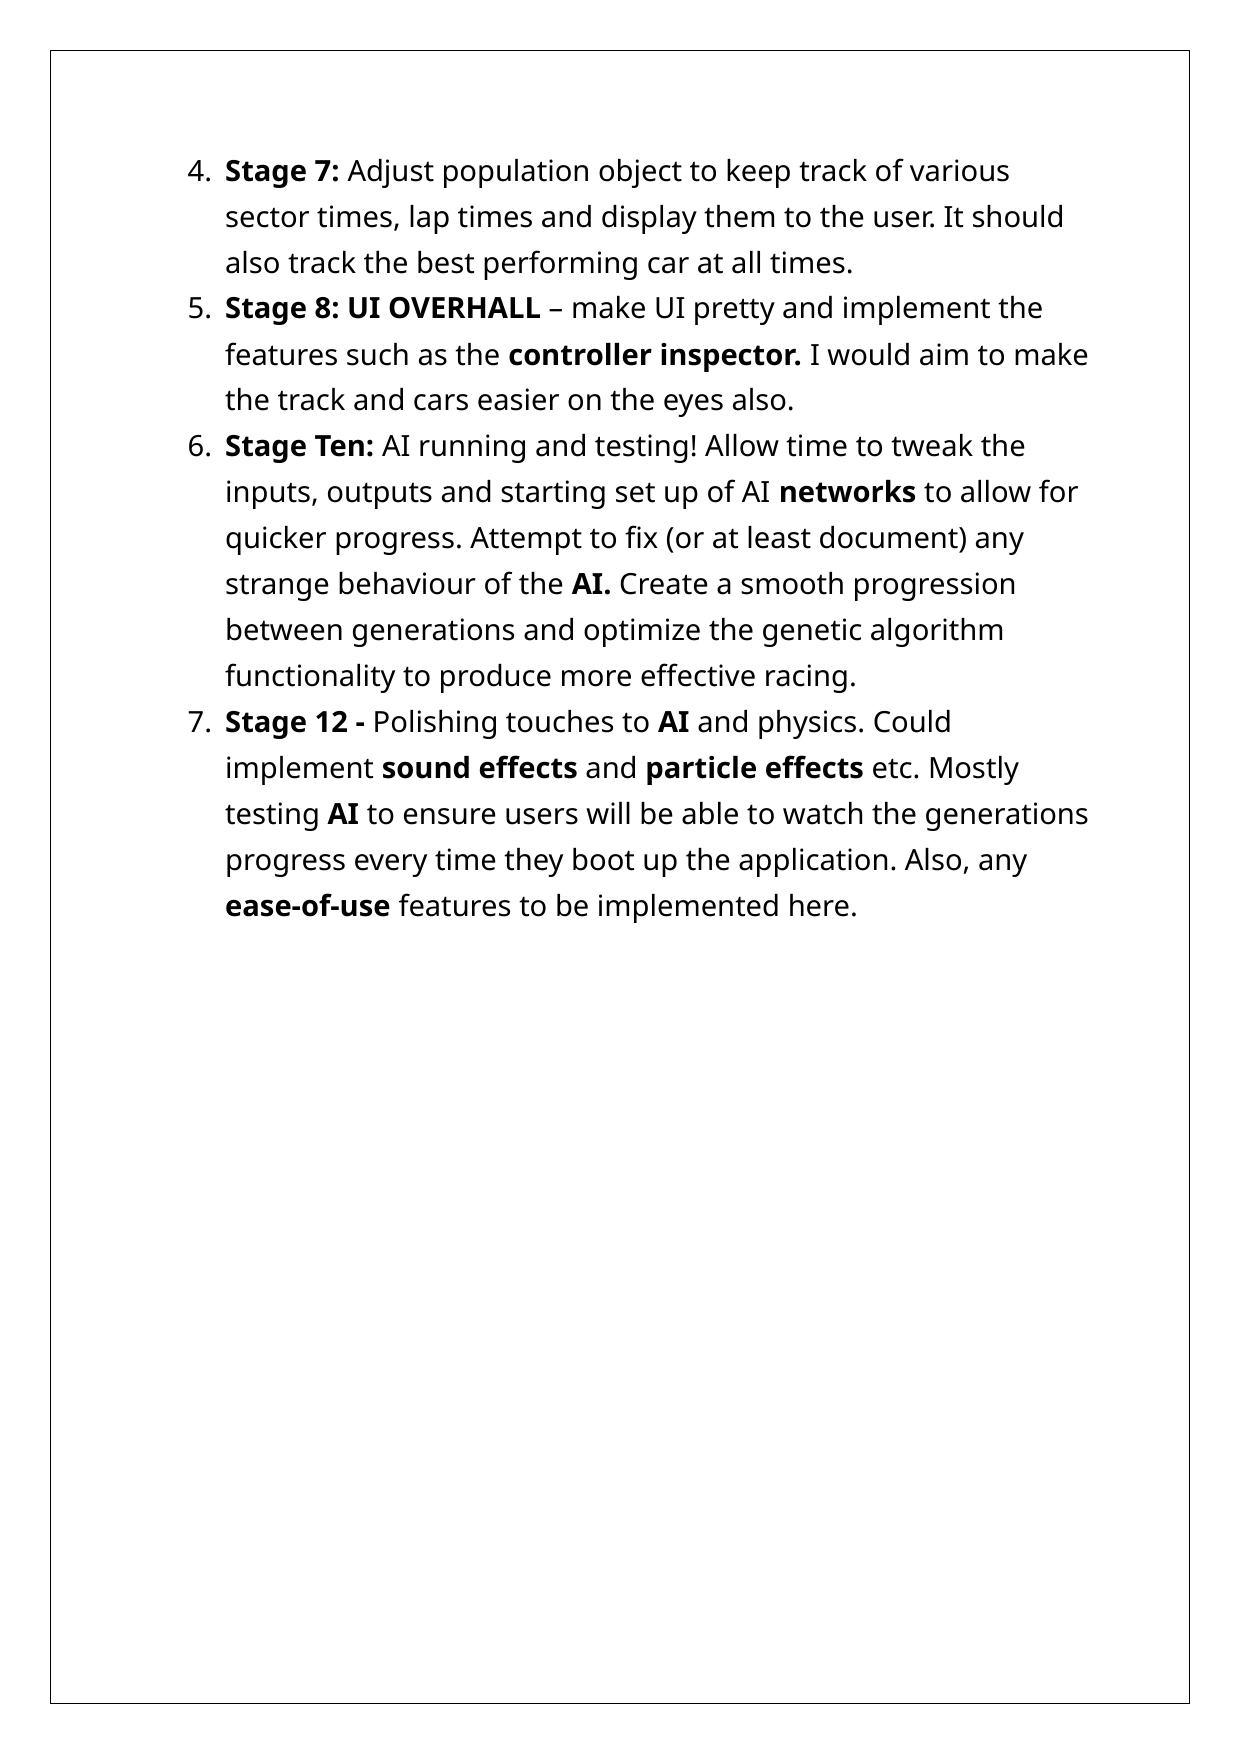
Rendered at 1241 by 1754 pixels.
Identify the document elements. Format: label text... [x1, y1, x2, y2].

list Stage 12 - Polishing touches to AI and physics. Could implement sound effects and particle effects etc. Mostly testing AI to ensure users will be able to watch the generations progress every time they boot up the application. Also, any ease-of-use features to be implemented here. [187, 701, 1090, 925]
list Stage Ten: AI running and testing! Allow time to tweak the inputs, outputs and starting set up of AI networks to allow for quicker progress. Attempt to fix (or at least document) any strange behaviour of the AI. Create a smooth progression between generations and optimize the genetic algorithm functionality to produce more effective racing. [187, 426, 1090, 695]
list Stage 7: Adjust population object to keep track of various sector times, lap times and display them to the user. It should also track the best performing car at all times. [187, 150, 1090, 282]
list Stage 8: UI OVERHALL – make UI pretty and implement the features such as the controller inspector. I would aim to make the track and cars easier on the eyes also. [187, 288, 1090, 419]
